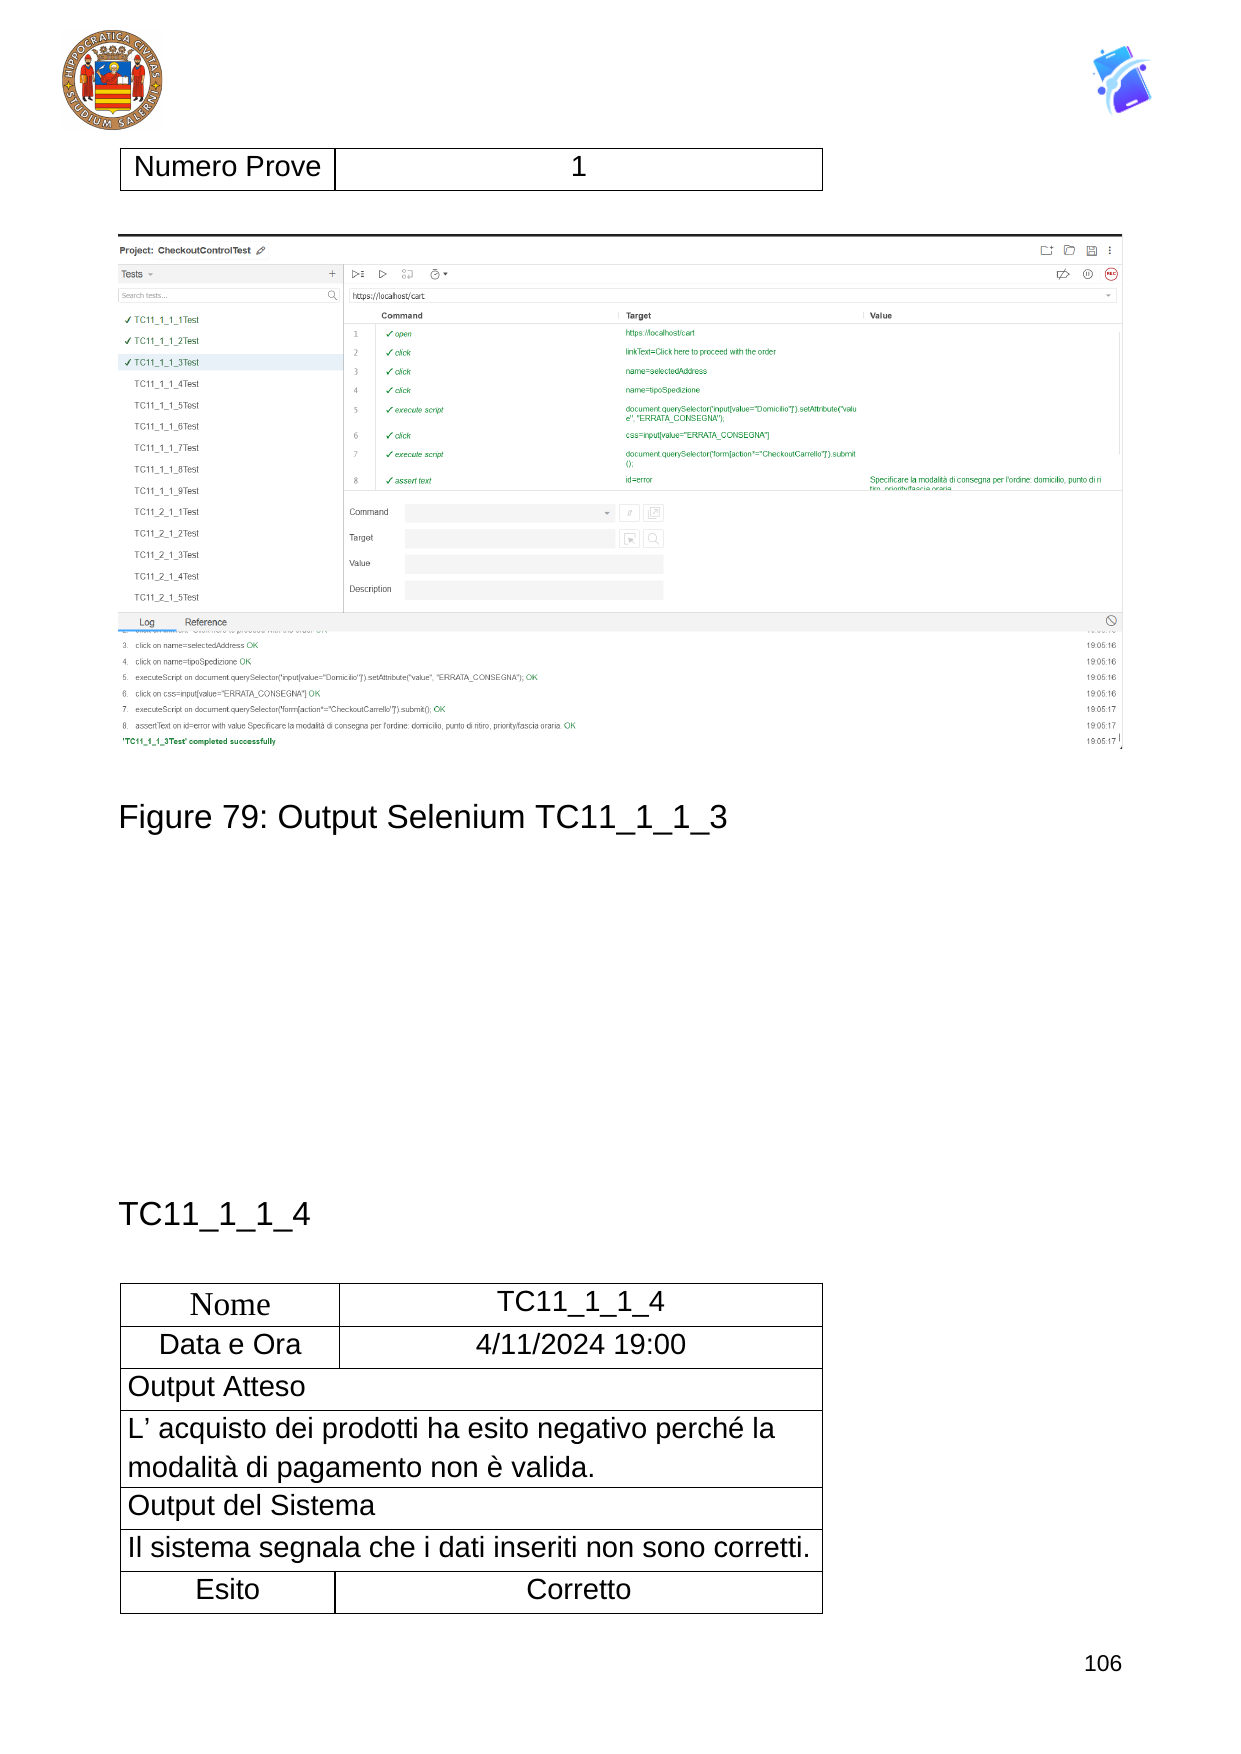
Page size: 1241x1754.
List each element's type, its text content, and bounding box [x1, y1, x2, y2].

table_cell Output Atteso [121, 1369, 822, 1410]
table_header TC11_1_1_4 [340, 1284, 822, 1326]
picture [1066, 25, 1178, 147]
table_cell 1 [336, 149, 822, 189]
table_cell Il sistema segnala che i dati inseriti non sono corretti. [121, 1530, 822, 1571]
picture [118, 234, 1123, 749]
table_cell Data e Ora [121, 1327, 339, 1368]
table_header Nome [121, 1284, 339, 1326]
table_cell L’ acquisto dei prodotti ha esito negativo perché la modalità di pagamento non è valida. [121, 1411, 822, 1487]
table_cell Numero Prove [121, 149, 334, 189]
table_cell Corretto [336, 1572, 822, 1613]
picture [61, 29, 163, 131]
table_cell Esito [121, 1572, 334, 1613]
text Figure 79: Output Selenium TC11_1_1_3 [118, 797, 1122, 835]
table_cell 4/11/2024 19:00 [340, 1327, 822, 1368]
table_cell Output del Sistema [121, 1488, 822, 1529]
text TC11_1_1_4 [118, 1194, 1122, 1233]
